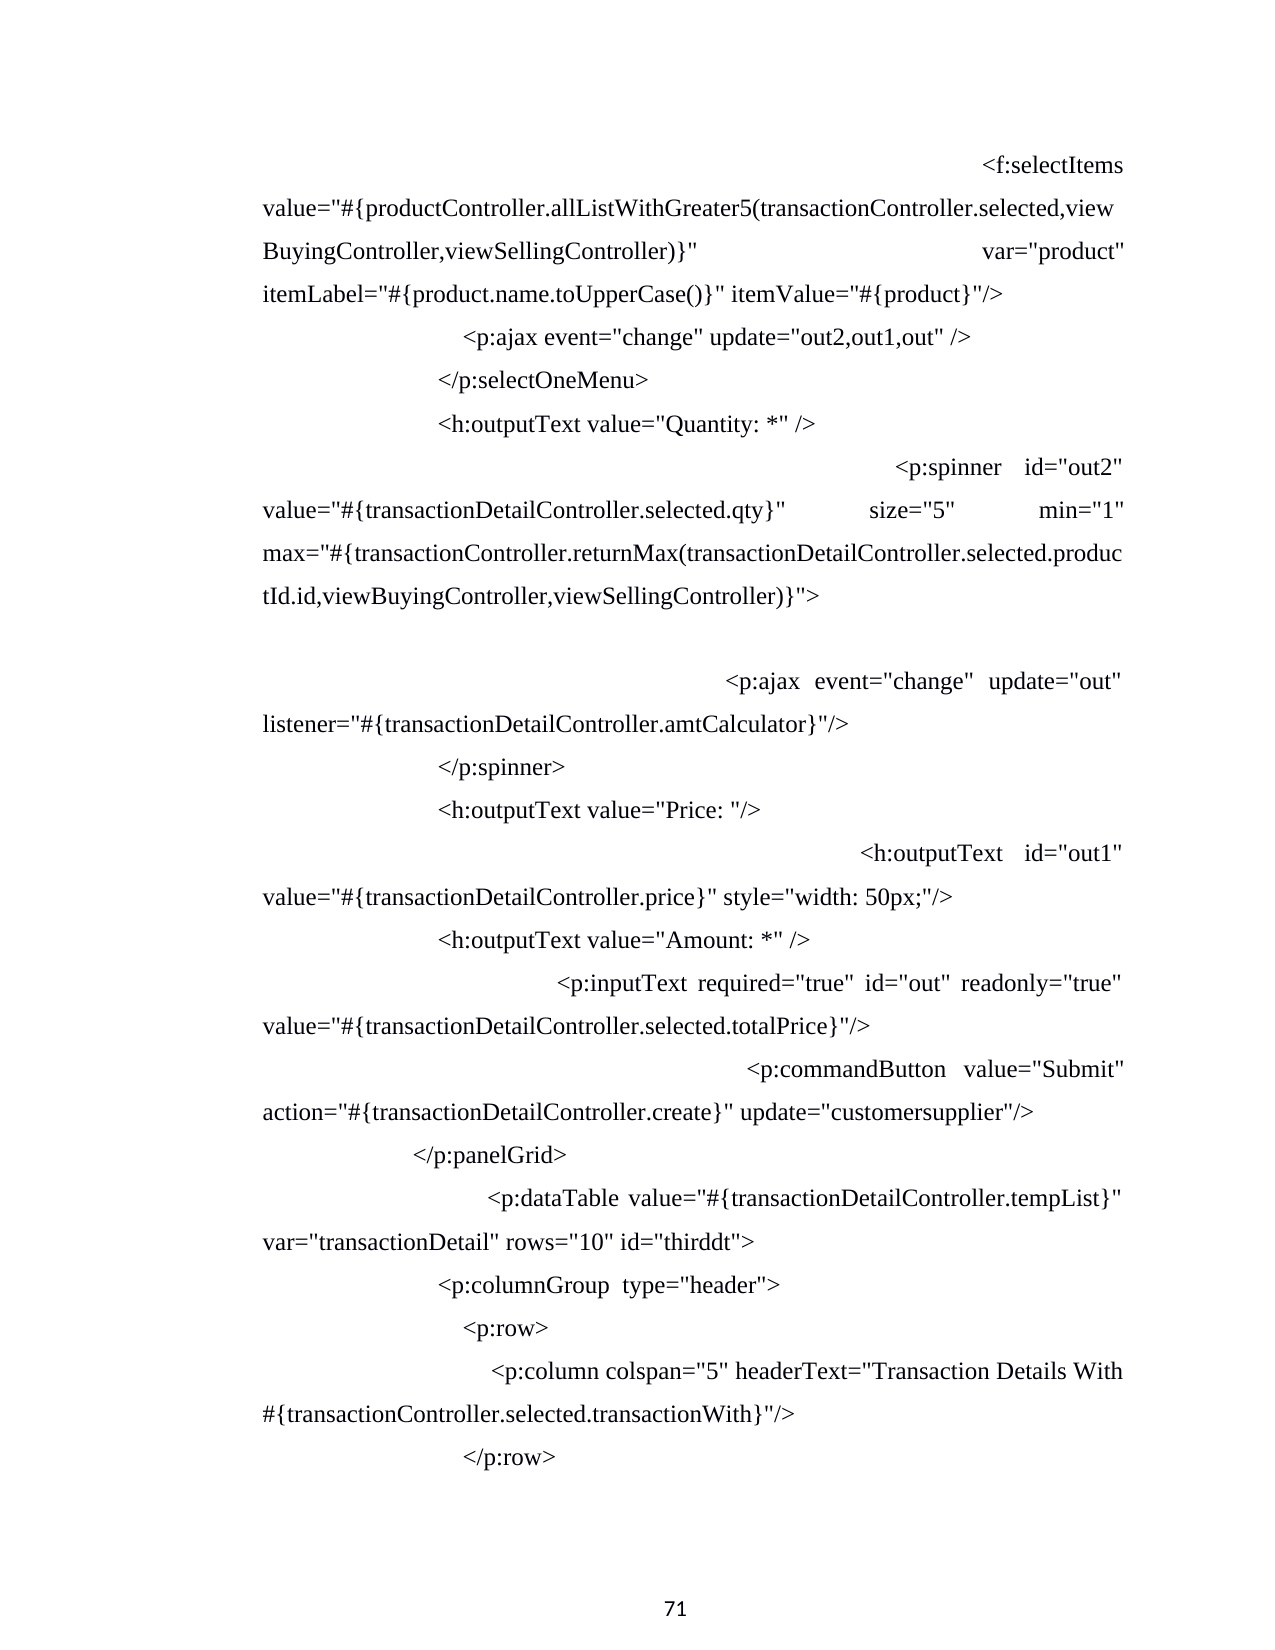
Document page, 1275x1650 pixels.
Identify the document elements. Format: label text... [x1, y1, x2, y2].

list <p:commandButton value="Submit" action="#{transactionDetailController.create}" update="customersupplier"/> [262, 1054, 1125, 1126]
list <h:outputText value="Amount: *" /> [262, 925, 1125, 953]
list <p:inputText required="true" id="out" readonly="true" value="#{transactionDetailController.selected.totalPrice}"/> [262, 968, 1125, 1040]
list <p:dataTable value="#{transactionDetailController.tempList}" var="transactionDetail" rows="10" id="thirddt"> [262, 1183, 1125, 1255]
list </p:selectOneMenu> [262, 366, 1125, 394]
list <p:column colspan="5" headerText="Transaction Details With #{transactionController.selected.transactionWith}"/> [262, 1356, 1125, 1428]
list <p:ajax event="change" update="out" listener="#{transactionDetailController.amtCalculator}"/> [262, 666, 1125, 738]
list <p:columnGroup type="header"> [262, 1270, 1125, 1298]
list </p:row> [262, 1442, 1125, 1471]
list <f:selectItems value="#{productController.allListWithGreater5(transactionController.selected,viewBuyingController,viewSellingController)}" var="product" itemLabel="#{product.name.toUpperCase()}" itemValue="#{product}"/> [262, 150, 1125, 308]
list <h:outputText id="out1" value="#{transactionDetailController.price}" style="width: 50px;"/> [262, 838, 1125, 910]
list <p:spinner id="out2" value="#{transactionDetailController.selected.qty}" size="5" min="1" max="#{transactionController.returnMax(transactionDetailController.selected.productId.id,viewBuyingController,viewSellingController)}"> [262, 452, 1125, 652]
list <h:outputText value="Quantity: *" /> [262, 409, 1125, 437]
list </p:panelGrid> [262, 1140, 1125, 1169]
list <p:row> [262, 1313, 1125, 1342]
list </p:spinner> [262, 752, 1125, 781]
list <p:ajax event="change" update="out2,out1,out" /> [262, 322, 1125, 351]
list <h:outputText value="Price: "/> [262, 795, 1125, 824]
